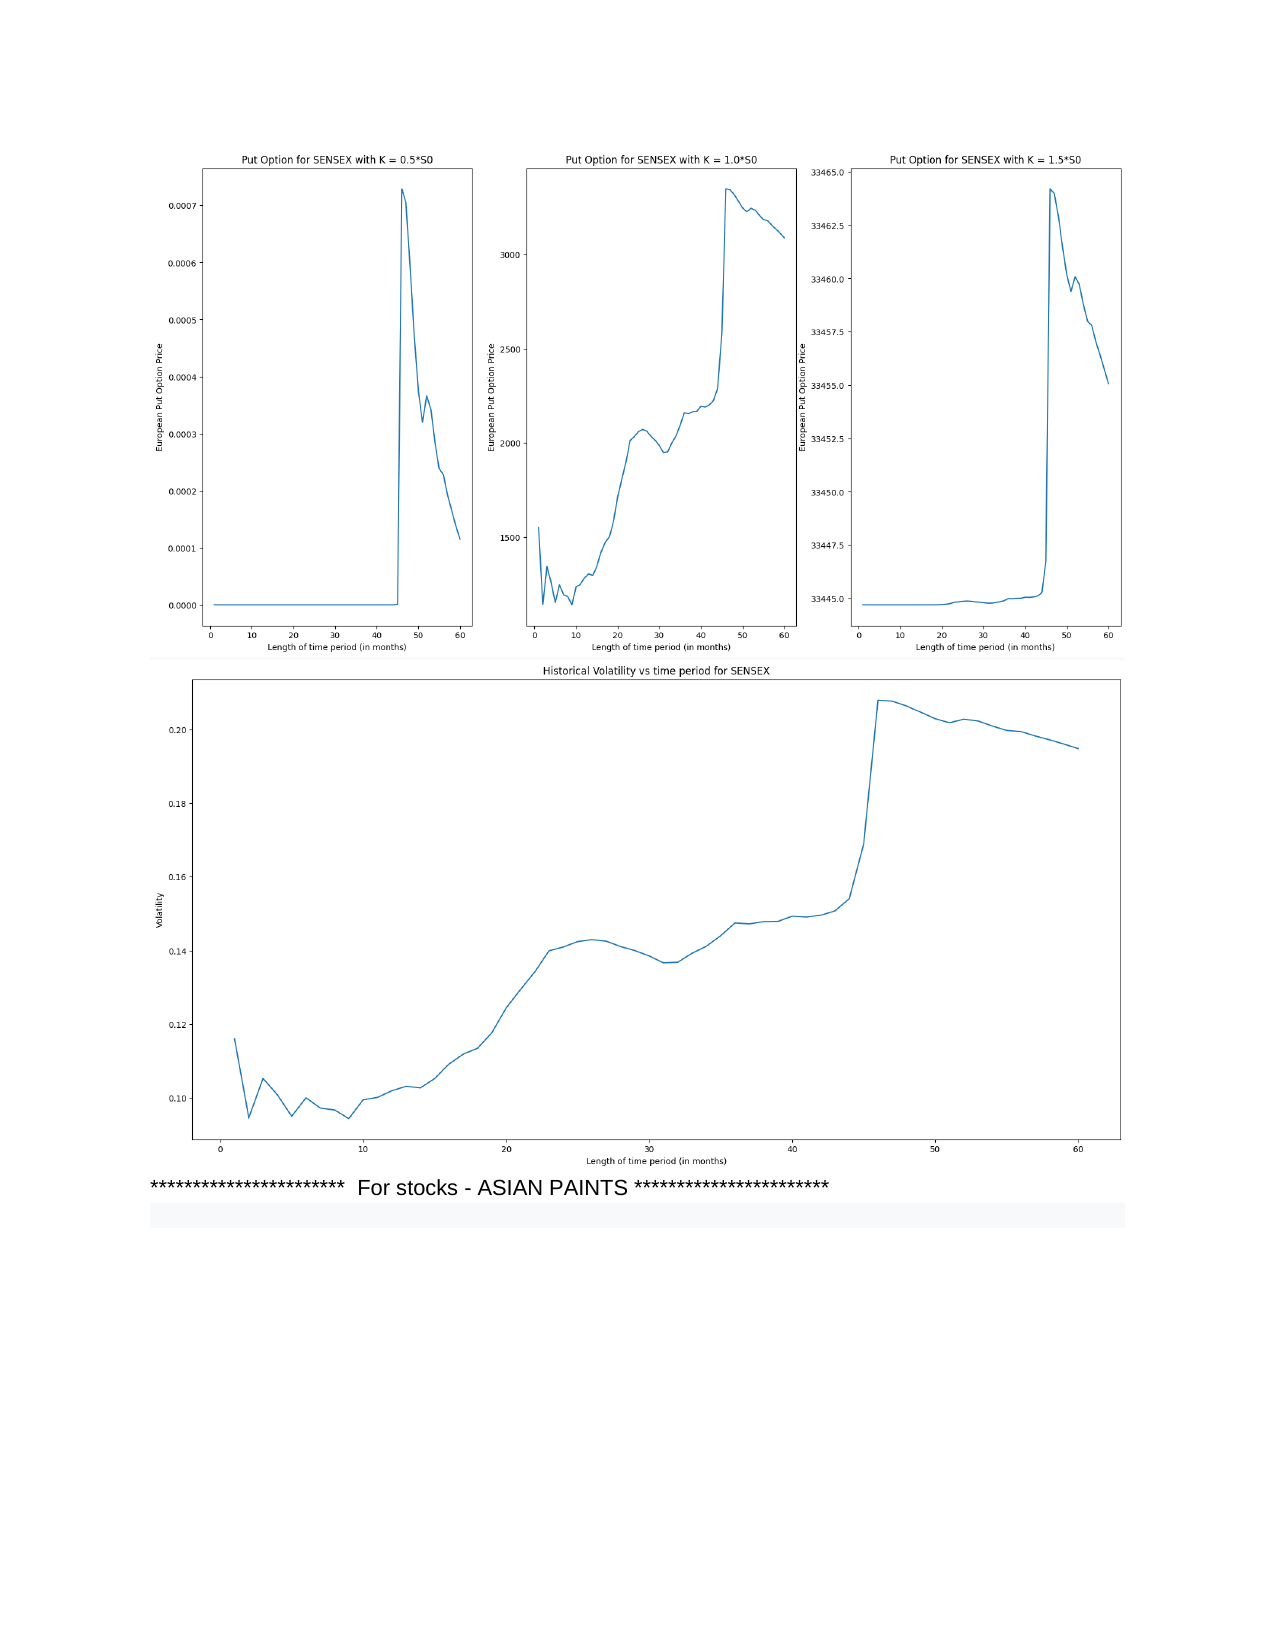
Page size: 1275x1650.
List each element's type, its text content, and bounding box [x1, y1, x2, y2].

text *********************** For stocks - ASIAN PAINTS *********************** [150, 1174, 1125, 1199]
picture [150, 150, 1125, 657]
picture [150, 660, 1125, 1171]
